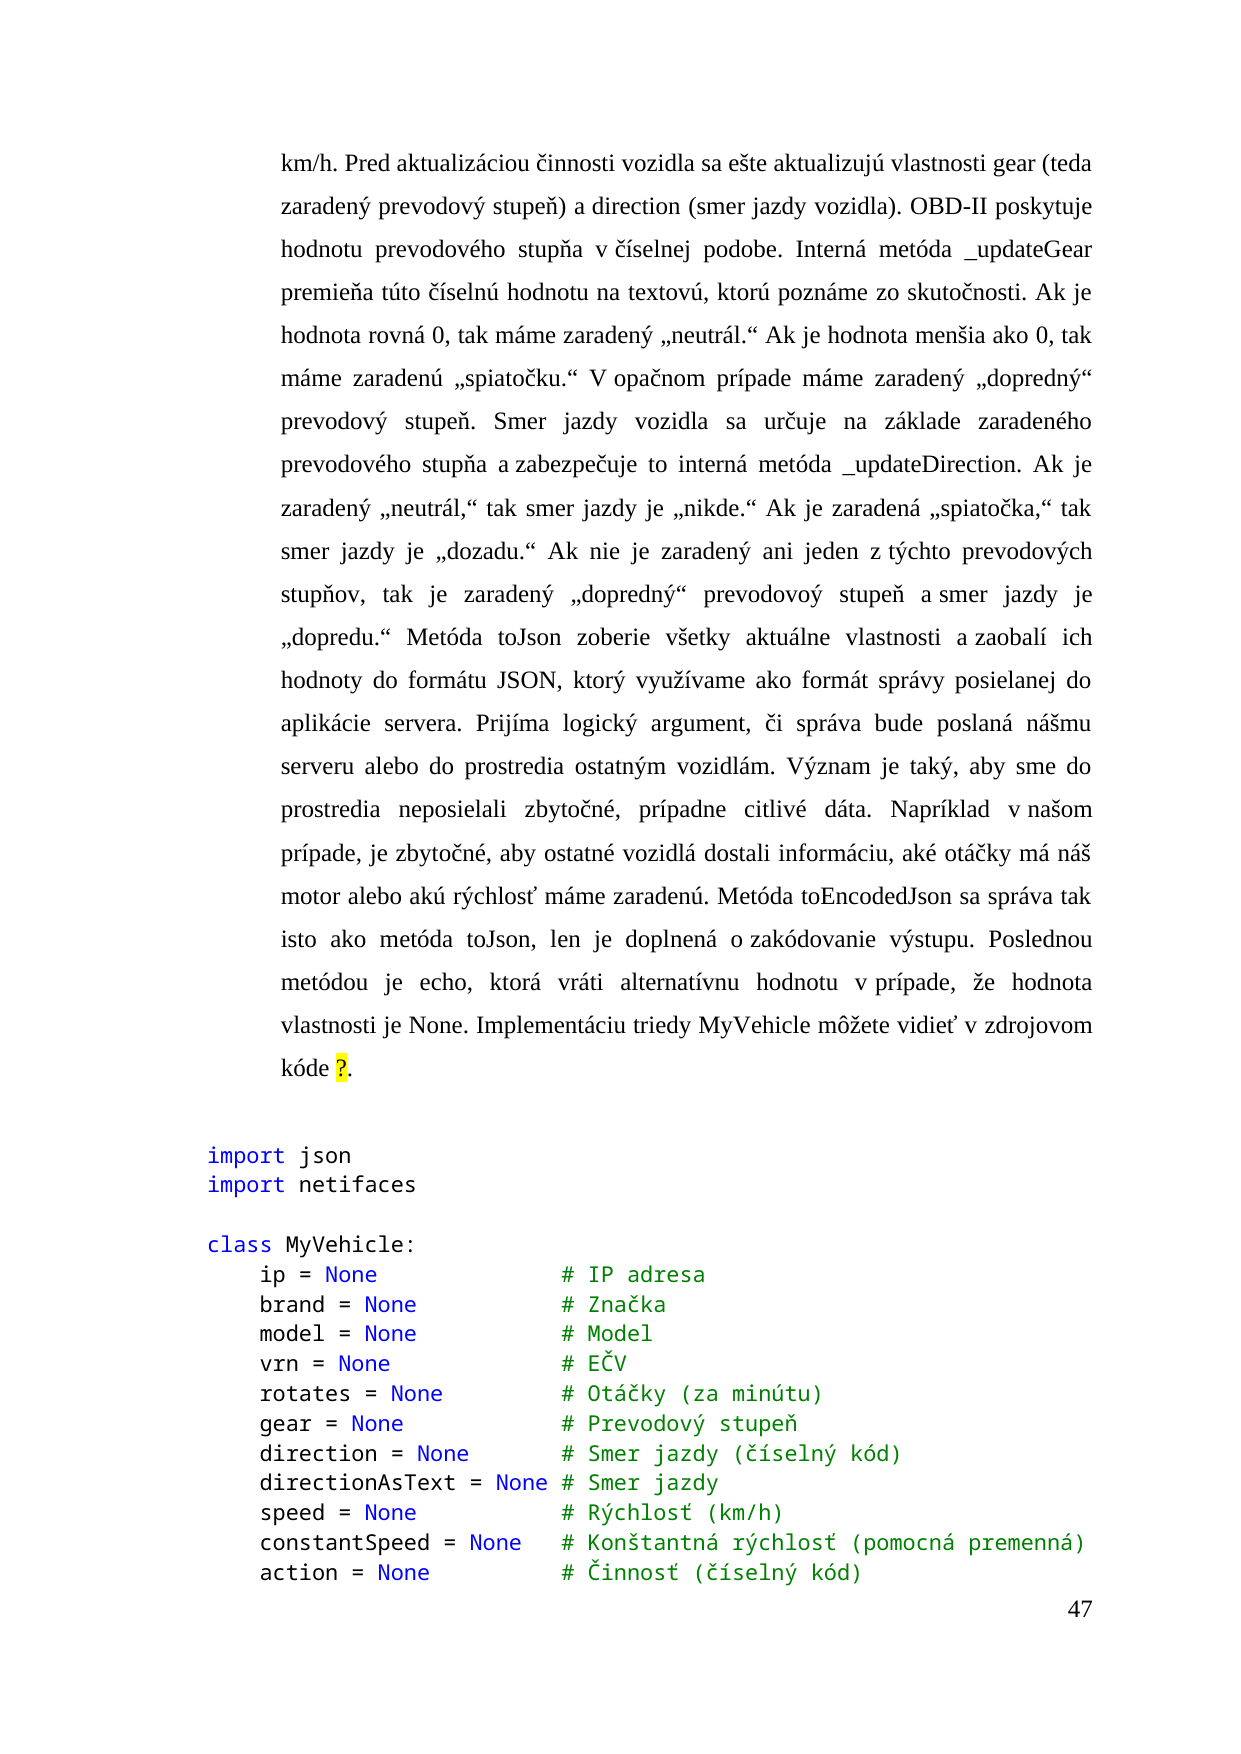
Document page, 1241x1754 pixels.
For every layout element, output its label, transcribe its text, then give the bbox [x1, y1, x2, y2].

text direction = None # Smer jazdy (číselný kód) [207, 1437, 1092, 1467]
text import netifaces [207, 1169, 1092, 1199]
text import json [207, 1139, 1092, 1169]
text rotates = None # Otáčky (za minútu) [207, 1378, 1092, 1408]
text brand = None # Značka [207, 1288, 1092, 1318]
text class MyVehicle: [207, 1229, 1092, 1259]
text model = None # Model [207, 1318, 1092, 1348]
text ip = None # IP adresa [207, 1259, 1092, 1288]
text vrn = None # EČV [207, 1348, 1092, 1378]
text directionAsText = None # Smer jazdy [207, 1467, 1092, 1497]
text gear = None # Prevodový stupeň [207, 1408, 1092, 1437]
text constantSpeed = None # Konštantná rýchlosť (pomocná premenná) [207, 1527, 1092, 1557]
text action = None # Činnosť (číselný kód) [207, 1557, 1092, 1586]
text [281, 148, 1092, 1082]
text speed = None # Rýchlosť (km/h) [207, 1497, 1092, 1527]
